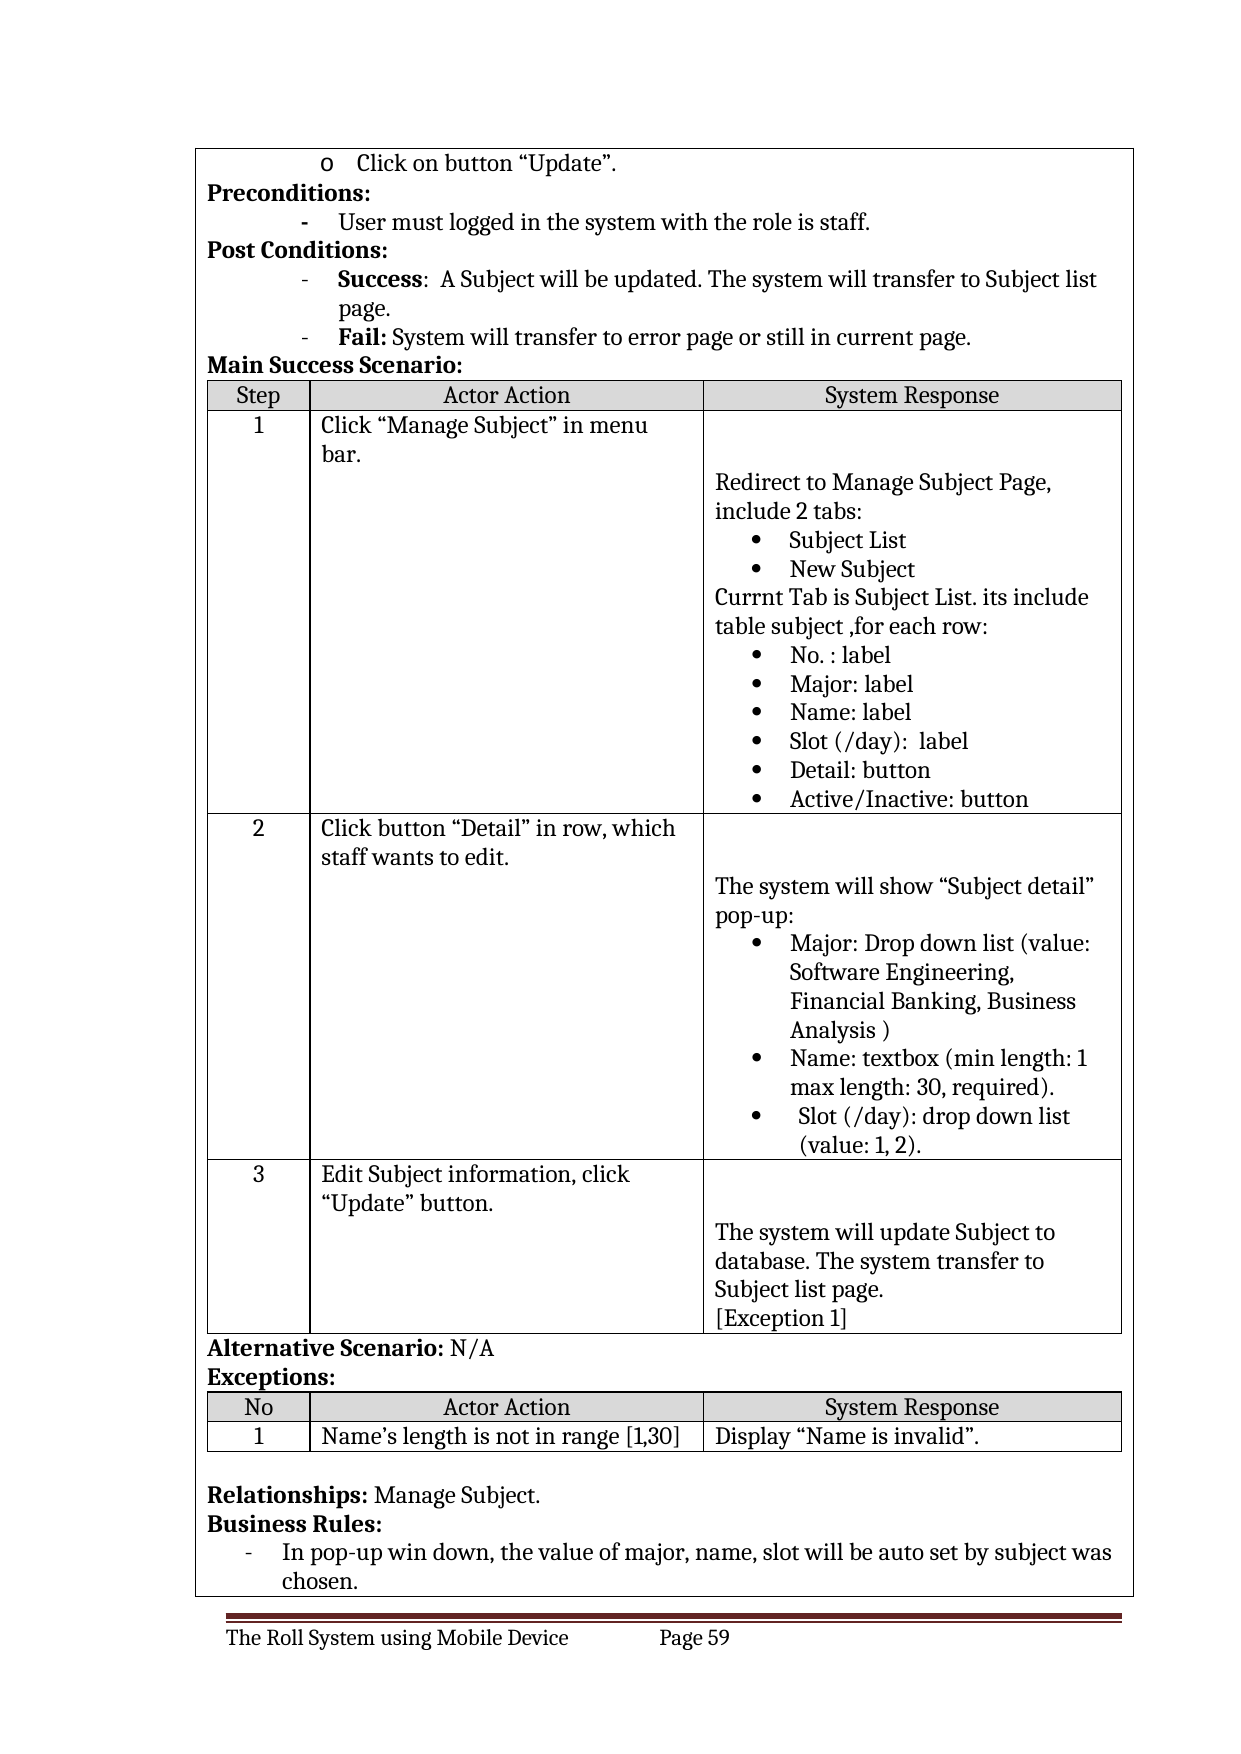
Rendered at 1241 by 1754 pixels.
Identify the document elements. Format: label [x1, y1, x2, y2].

table_cell [196, 149, 1133, 1596]
